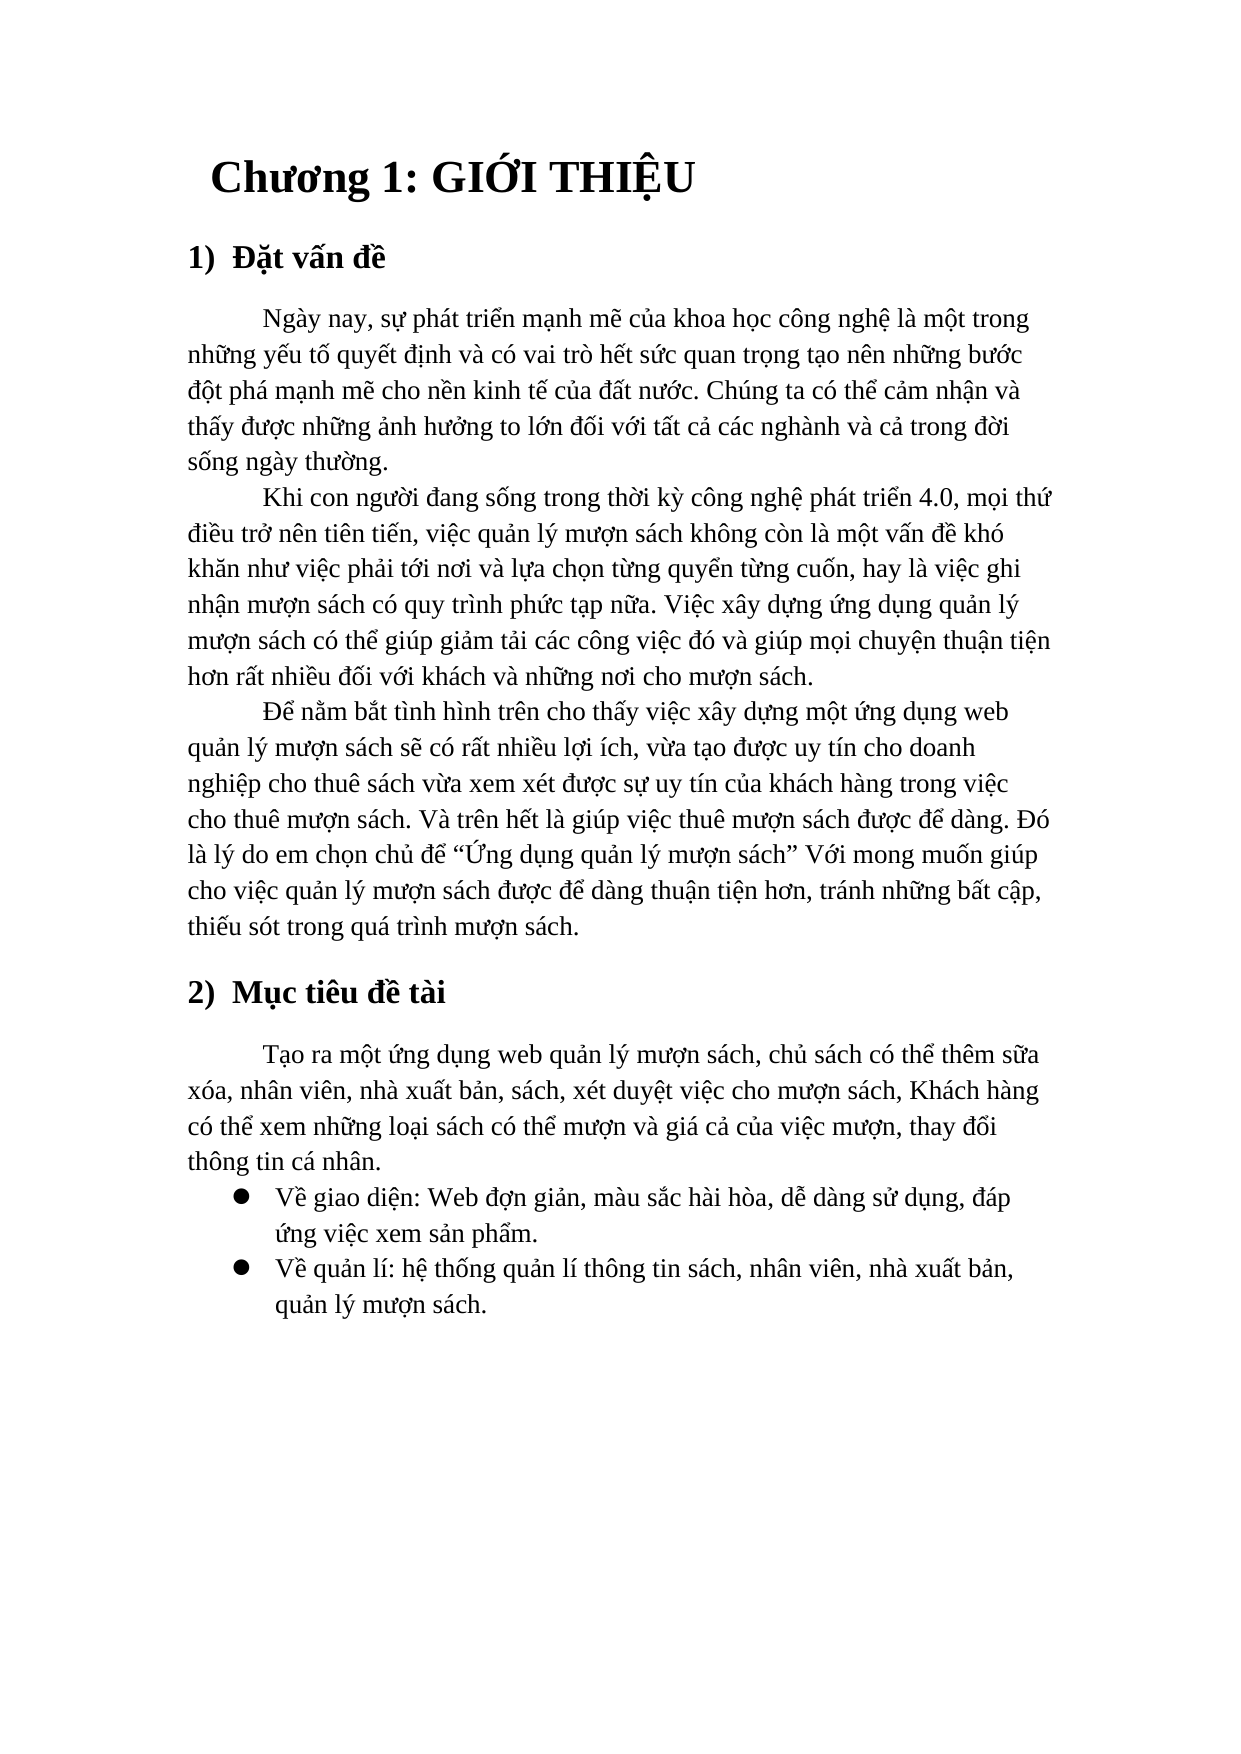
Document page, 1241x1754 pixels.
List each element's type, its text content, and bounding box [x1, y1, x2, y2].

subtitle Đặt vấn đề [187, 237, 1053, 275]
list Về giao diện: Web đợn giản, màu sắc hài hòa, dễ dàng sử dụng, đáp ứng việc xem sản phẩm. [231, 1181, 1053, 1248]
text Để nằm bắt tình hình trên cho thấy việc xây dựng một ứng dụng web quản lý mượn sách sẽ có rất nhiều lợi ích, vừa tạo được uy tín cho doanh nghiệp cho thuê sách vừa xem xét được sự uy tín của khách hàng trong việc cho thuê mượn sách. Và trên hết là giúp việc thuê mượn sách được để dàng. Đó là lý do em chọn chủ để “Ứng dụng quản lý mượn sách” Với mong muốn giúp cho việc quản lý mượn sách được để dàng thuận tiện hơn, tránh những bất cập, thiếu sót trong quá trình mượn sách. [187, 696, 1053, 941]
list Về quản lí: hệ thống quản lí thông tin sách, nhân viên, nhà xuất bản, quản lý mượn sách. [231, 1253, 1053, 1319]
text Tạo ra một ứng dụng web quản lý mượn sách, chủ sách có thể thêm sữa xóa, nhân viên, nhà xuất bản, sách, xét duyệt việc cho mượn sách, Khách hàng có thể xem những loại sách có thể mượn và giá cả của việc mượn, thay đổi thông tin cá nhân. [187, 1038, 1053, 1176]
subtitle Chương 1: GIỚI THIỆU [187, 150, 1053, 203]
text Khi con người đang sống trong thời kỳ công nghệ phát triển 4.0, mọi thứ điều trở nên tiên tiến, việc quản lý mượn sách không còn là một vấn đề khó khăn như việc phải tới nơi và lựa chọn từng quyển từng cuốn, hay là việc ghi nhận mượn sách có quy trình phức tạp nữa. Việc xây dựng ứng dụng quản lý mượn sách có thể giúp giảm tải các công việc đó và giúp mọi chuyện thuận tiện hơn rất nhiều đối với khách và những nơi cho mượn sách. [187, 481, 1053, 691]
subtitle Mục tiêu đề tài [187, 973, 1053, 1011]
text Ngày nay, sự phát triển mạnh mẽ của khoa học công nghệ là một trong những yếu tố quyết định và có vai trò hết sức quan trọng tạo nên những bước đột phá mạnh mẽ cho nền kinh tế của đất nước. Chúng ta có thể cảm nhận và thấy được những ảnh hưởng to lớn đối với tất cả các nghành và cả trong đời sống ngày thường. [187, 302, 1053, 477]
